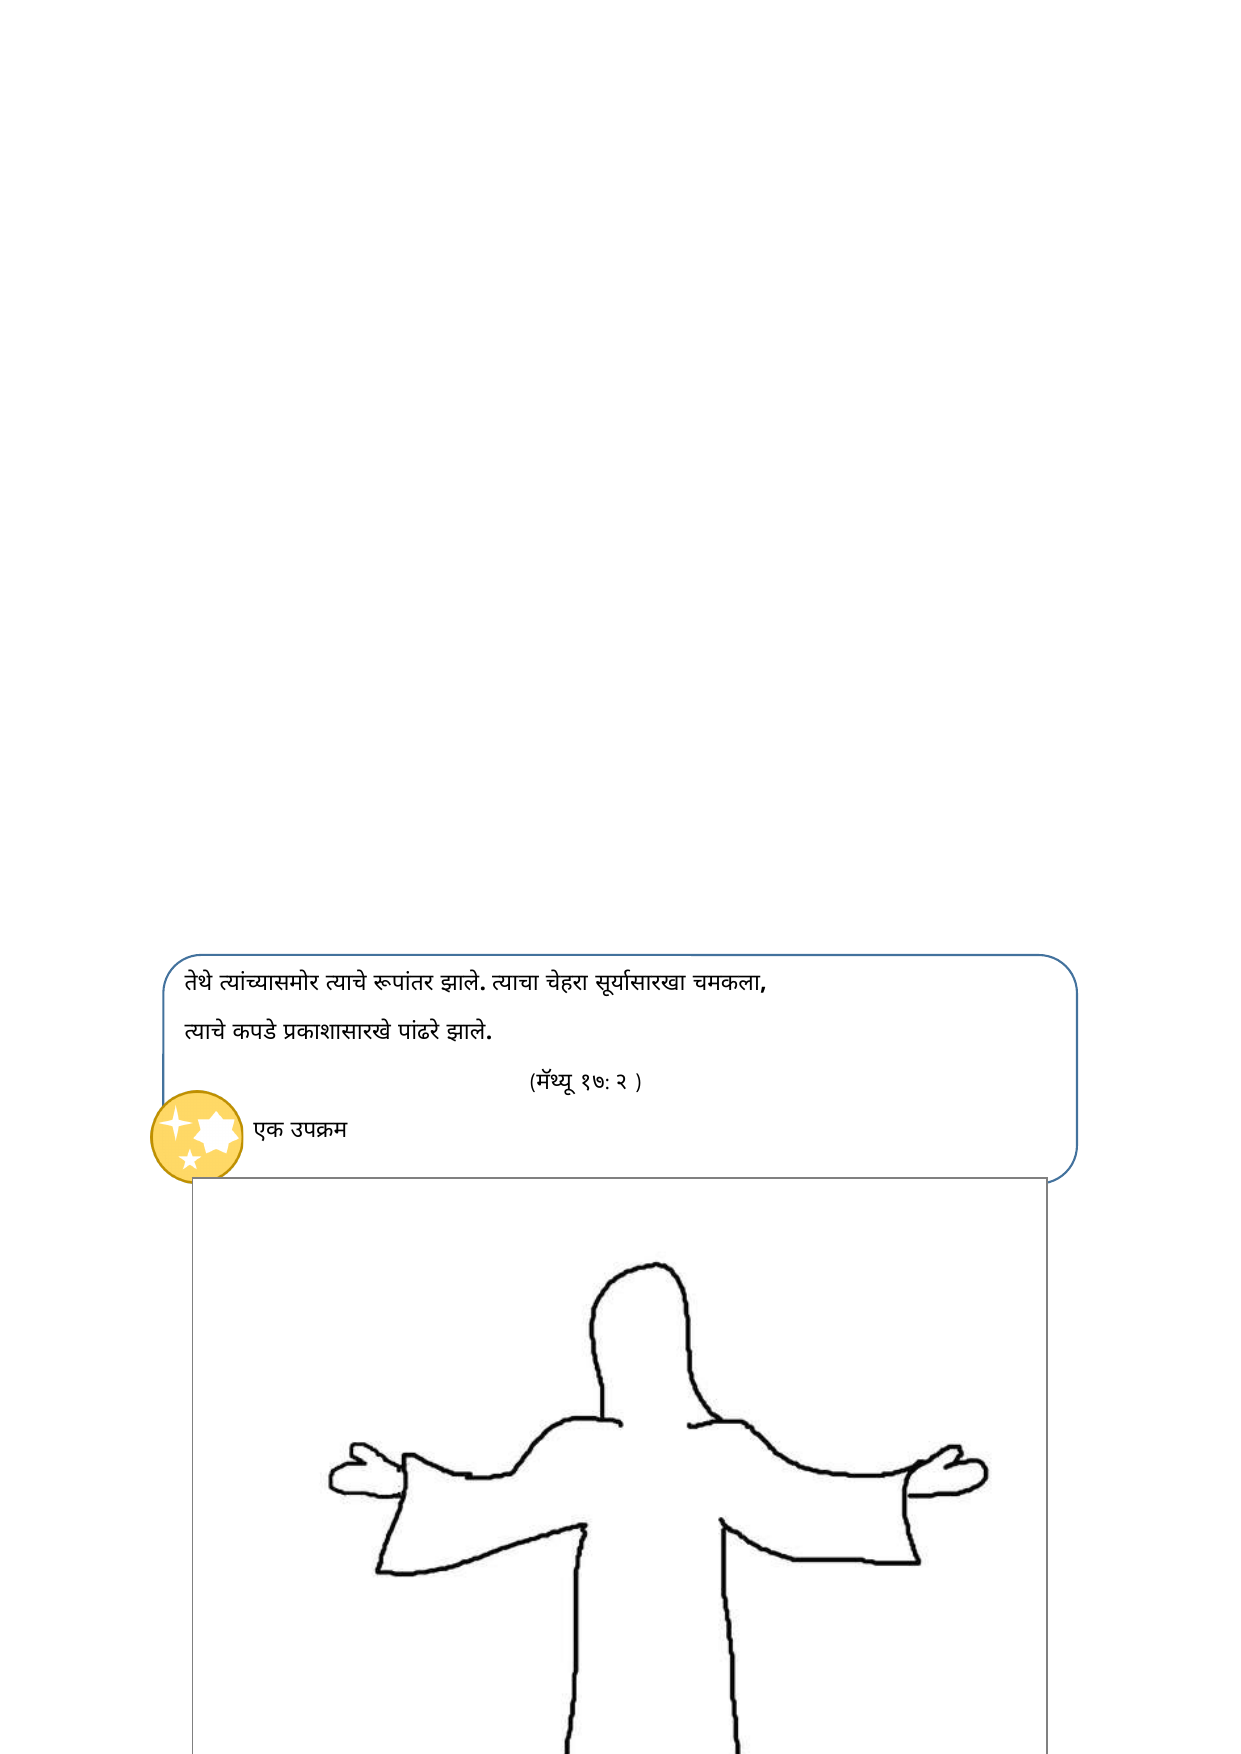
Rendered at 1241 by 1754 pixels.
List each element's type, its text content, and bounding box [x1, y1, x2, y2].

text एक उपक्रम [244, 1116, 1090, 1143]
picture [193, 1179, 1046, 1754]
picture [150, 1090, 244, 1184]
text (मॅथ्यू १७: २ ) [150, 1068, 1090, 1097]
text तेथे त्यांच्यासमोर त्याचे रूपांतर झाले. त्याचा चेहरा सूर्यासारखा चमकला, [150, 969, 1090, 999]
text त्याचे कपडे प्रकाशासारखे पांढरे झाले. [150, 1018, 1090, 1049]
